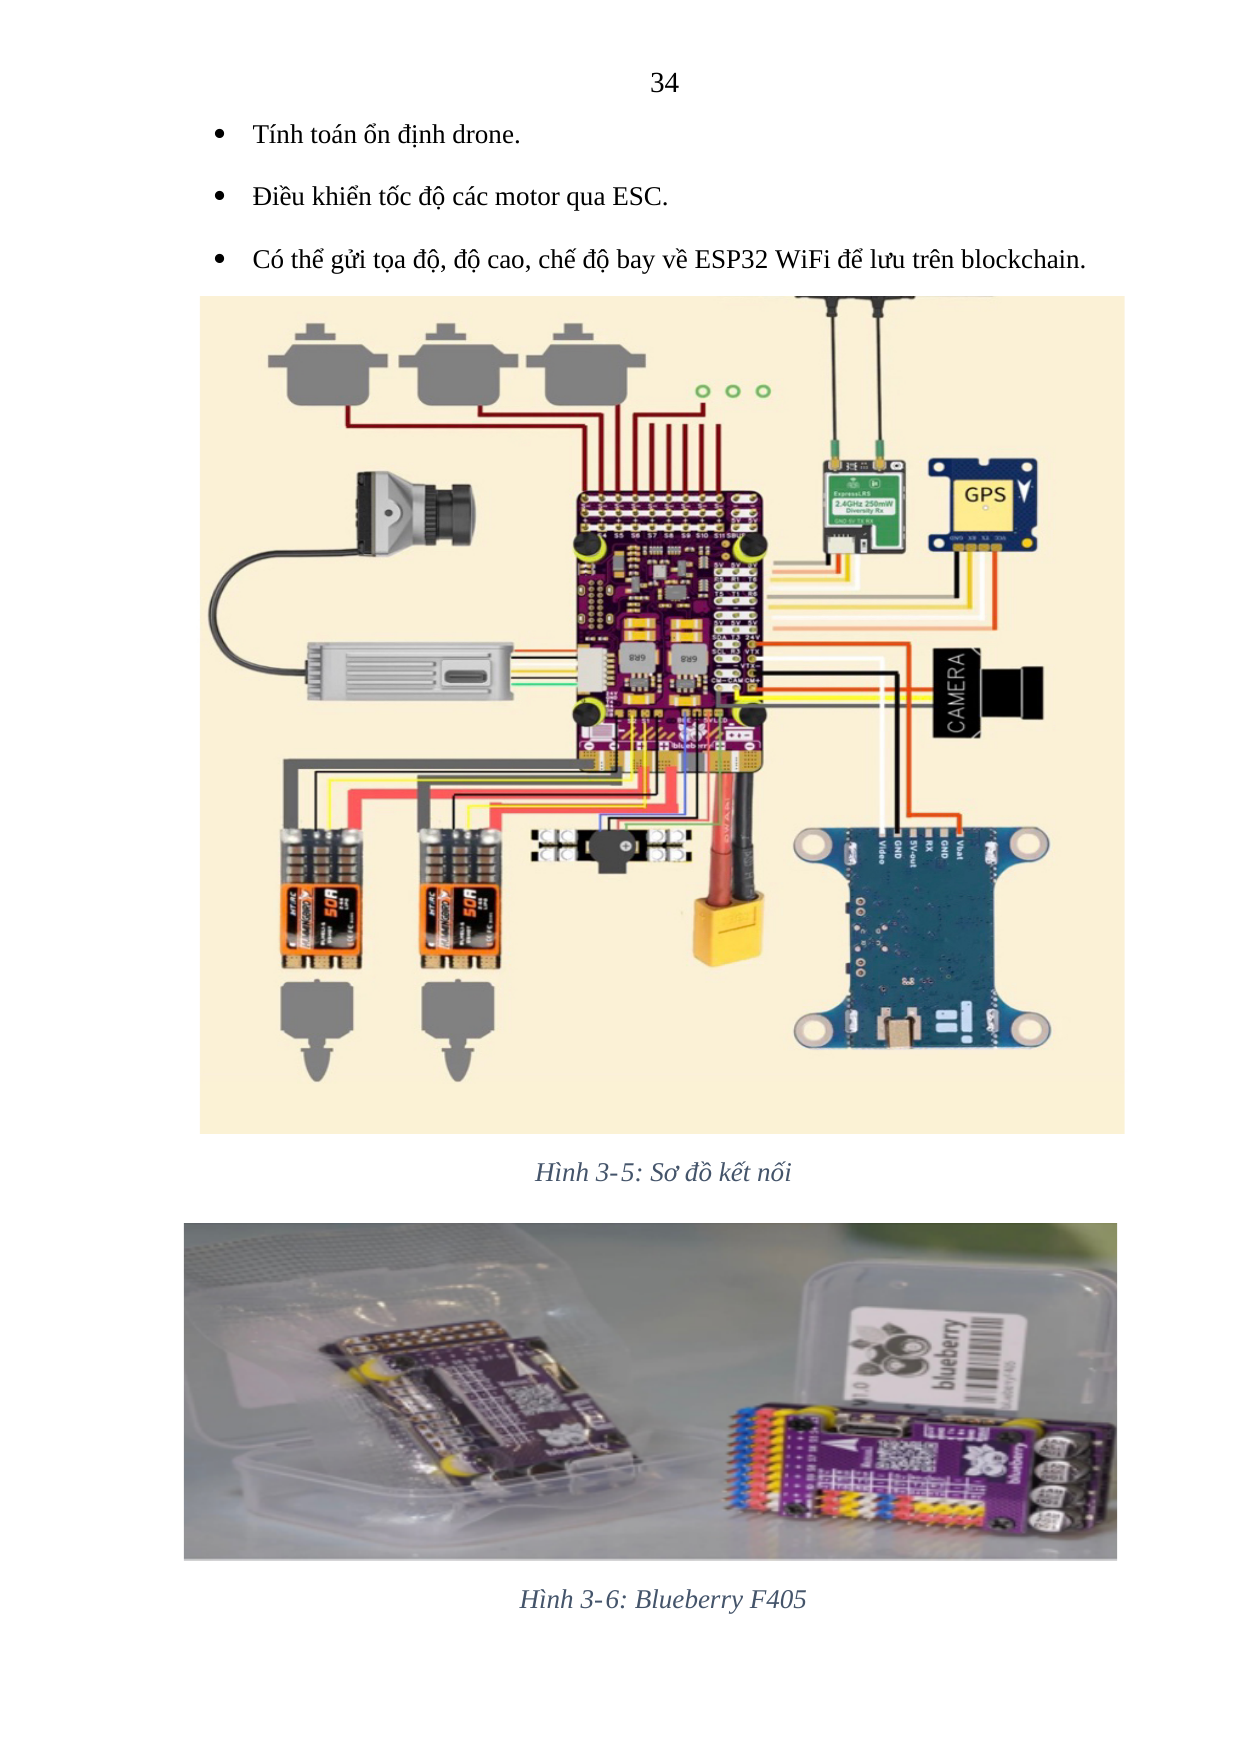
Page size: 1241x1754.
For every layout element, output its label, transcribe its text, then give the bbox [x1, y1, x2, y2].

text Hình 3-5: Sơ đồ kết nối [177, 1156, 1152, 1187]
picture [177, 296, 1149, 1134]
picture [183, 1223, 1118, 1561]
list Điều khiển tốc độ các motor qua ESC. [215, 181, 1152, 212]
list Tính toán ổn định drone. [215, 118, 1152, 149]
text Hình 3-6: Blueberry F405 [177, 1583, 1152, 1614]
list Có thể gửi tọa độ, độ cao, chế độ bay về ESP32 WiFi để lưu trên blockchain. [215, 243, 1152, 274]
